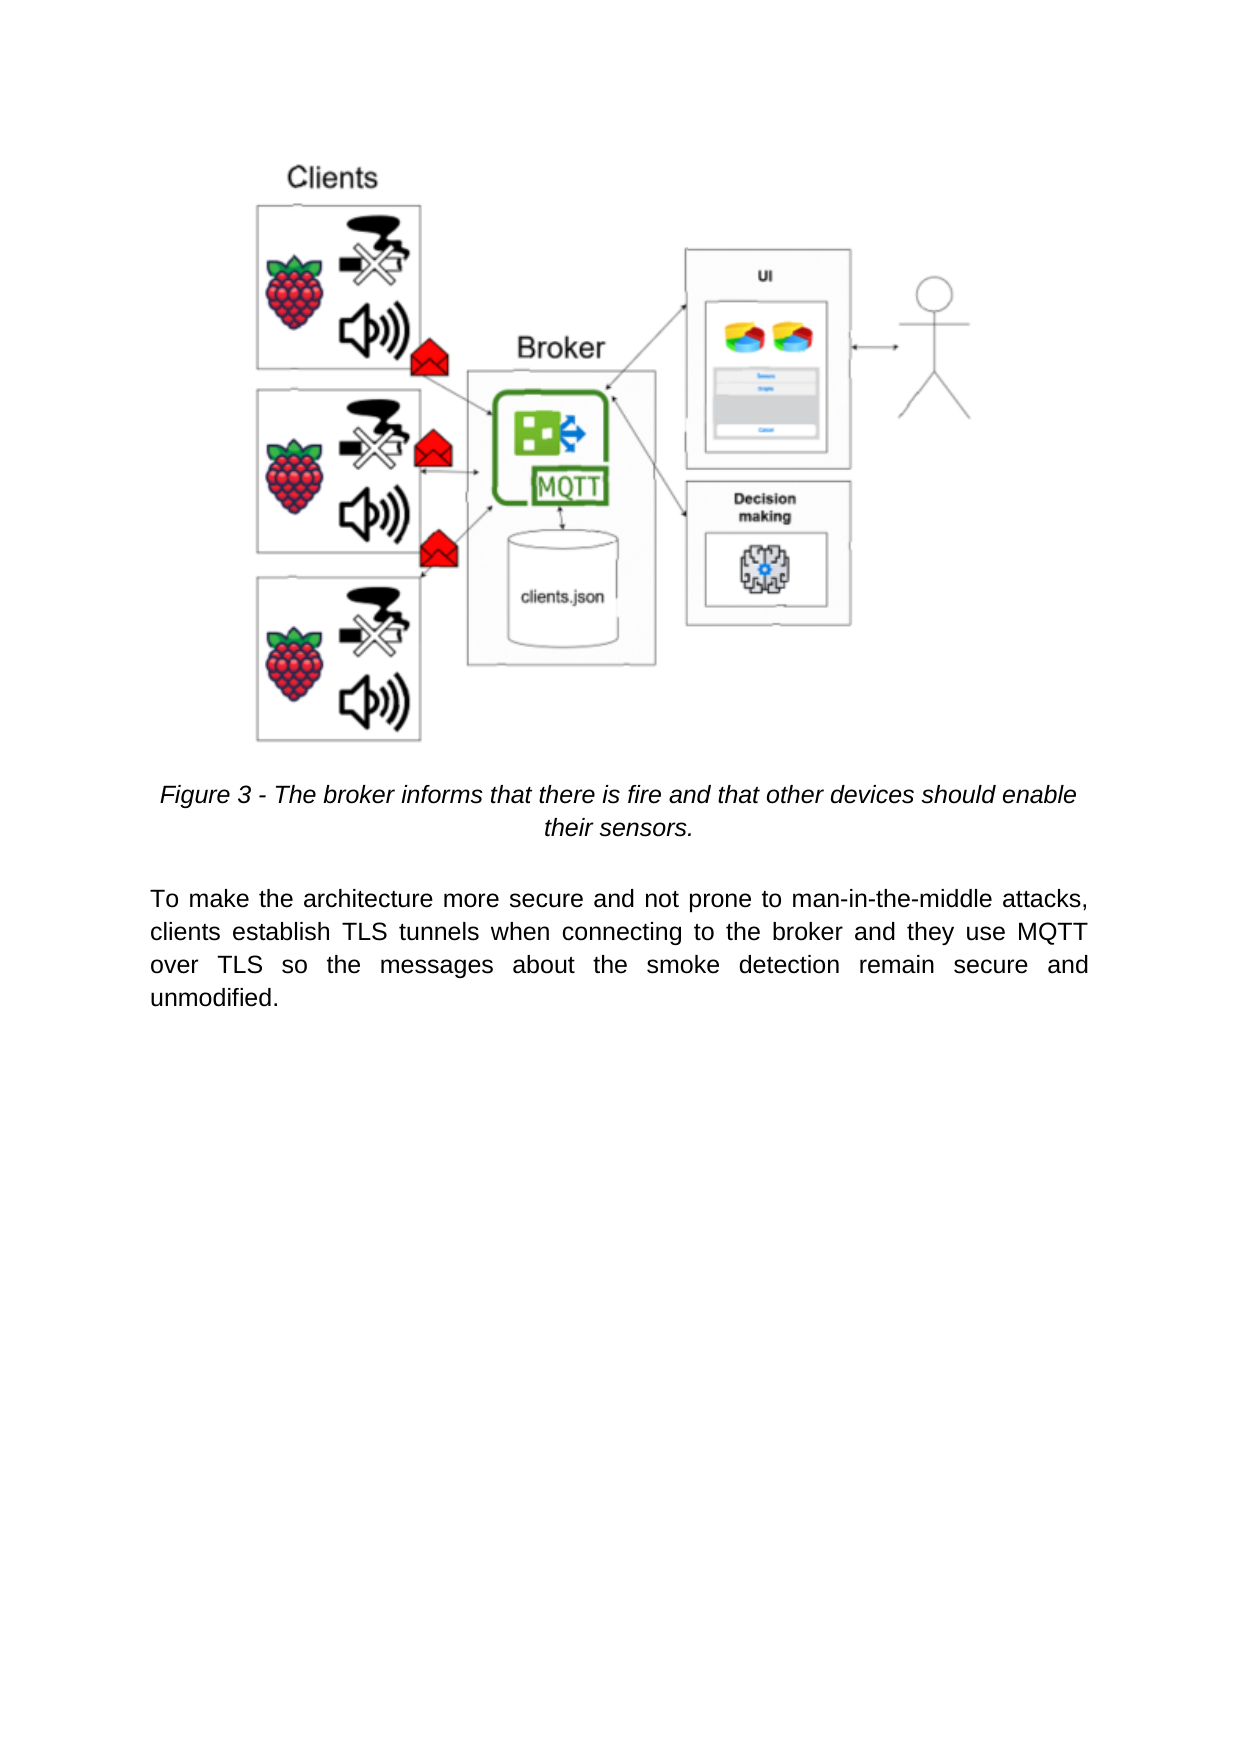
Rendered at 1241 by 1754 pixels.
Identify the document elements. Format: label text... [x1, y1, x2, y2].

text To make the architecture more secure and not prone to man-in-the-middle attacks, clients establish TLS tunnels when connecting to the broker and they use MQTT over TLS so the messages about the smoke detection remain secure and unmodified. [150, 884, 1090, 1012]
text Figure 3 - The broker informs that there is fire and that other devices should enable their sensors. [150, 780, 1090, 841]
picture [242, 150, 998, 755]
